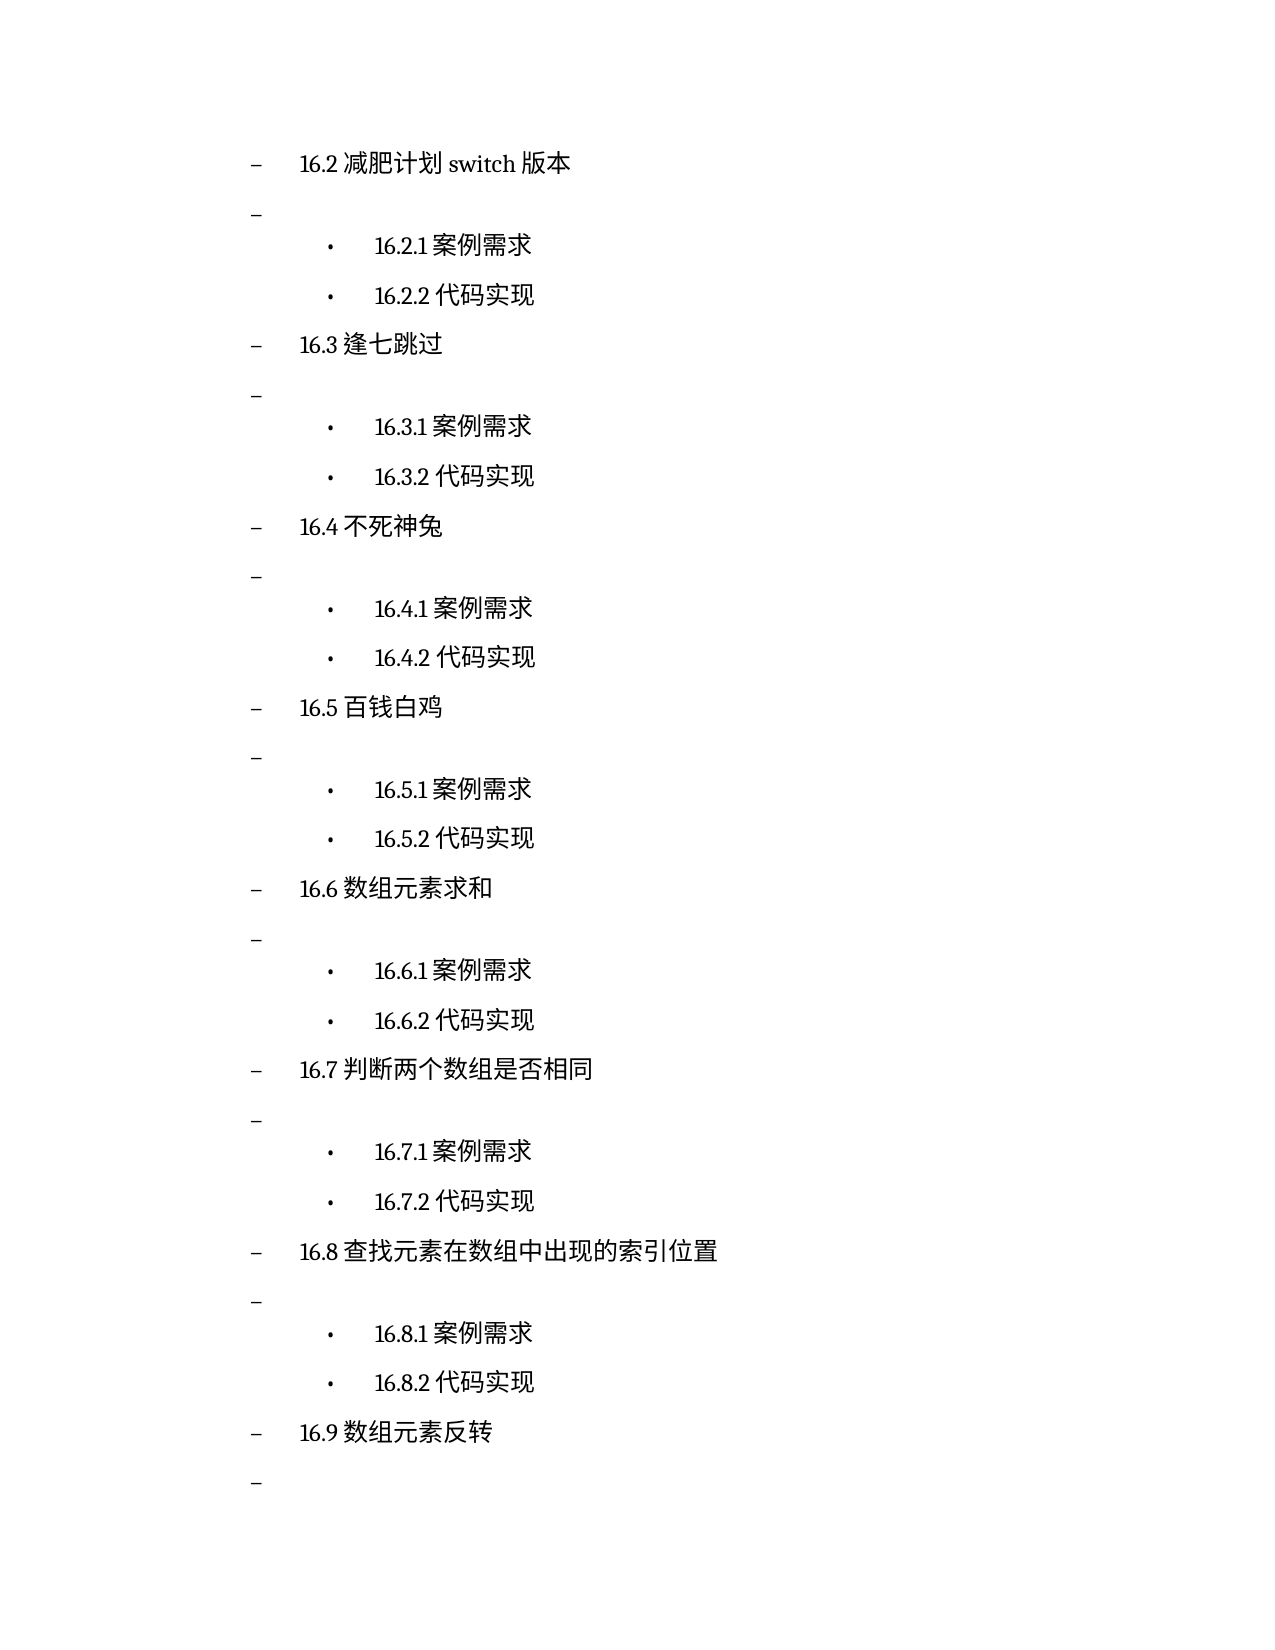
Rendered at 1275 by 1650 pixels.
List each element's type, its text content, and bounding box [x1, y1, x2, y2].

list 16.3.2 代码实现 [325, 463, 1125, 492]
list 16.3.1 案例需求 [325, 413, 1125, 442]
list 16.8.1 案例需求 [325, 1319, 1125, 1348]
list 16.8 查找元素在数组中出现的索引位置 [250, 1237, 1125, 1266]
list 16.2.2 代码实现 [325, 282, 1125, 310]
list 16.5.2 代码实现 [325, 825, 1125, 854]
list 16.2 减肥计划 switch 版本 [250, 150, 1125, 179]
list 16.4 不死神兔 [250, 512, 1125, 541]
list 16.6 数组元素求和 [250, 875, 1125, 904]
list 16.7 判断两个数组是否相同 [250, 1056, 1125, 1085]
list 16.7.2 代码实现 [325, 1188, 1125, 1217]
list 16.9 数组元素反转 [250, 1419, 1125, 1447]
list 16.5 百钱白鸡 [250, 694, 1125, 722]
list 16.3 逢七跳过 [250, 331, 1125, 360]
list 16.4.2 代码实现 [325, 644, 1125, 673]
list 16.2.1 案例需求 [325, 232, 1125, 261]
list 16.6.2 代码实现 [325, 1007, 1125, 1035]
list 16.4.1 案例需求 [325, 594, 1125, 623]
list 16.7.1 案例需求 [325, 1138, 1125, 1167]
list 16.6.1 案例需求 [325, 957, 1125, 986]
list 16.5.1 案例需求 [325, 776, 1125, 804]
list 16.8.2 代码实现 [325, 1369, 1125, 1398]
